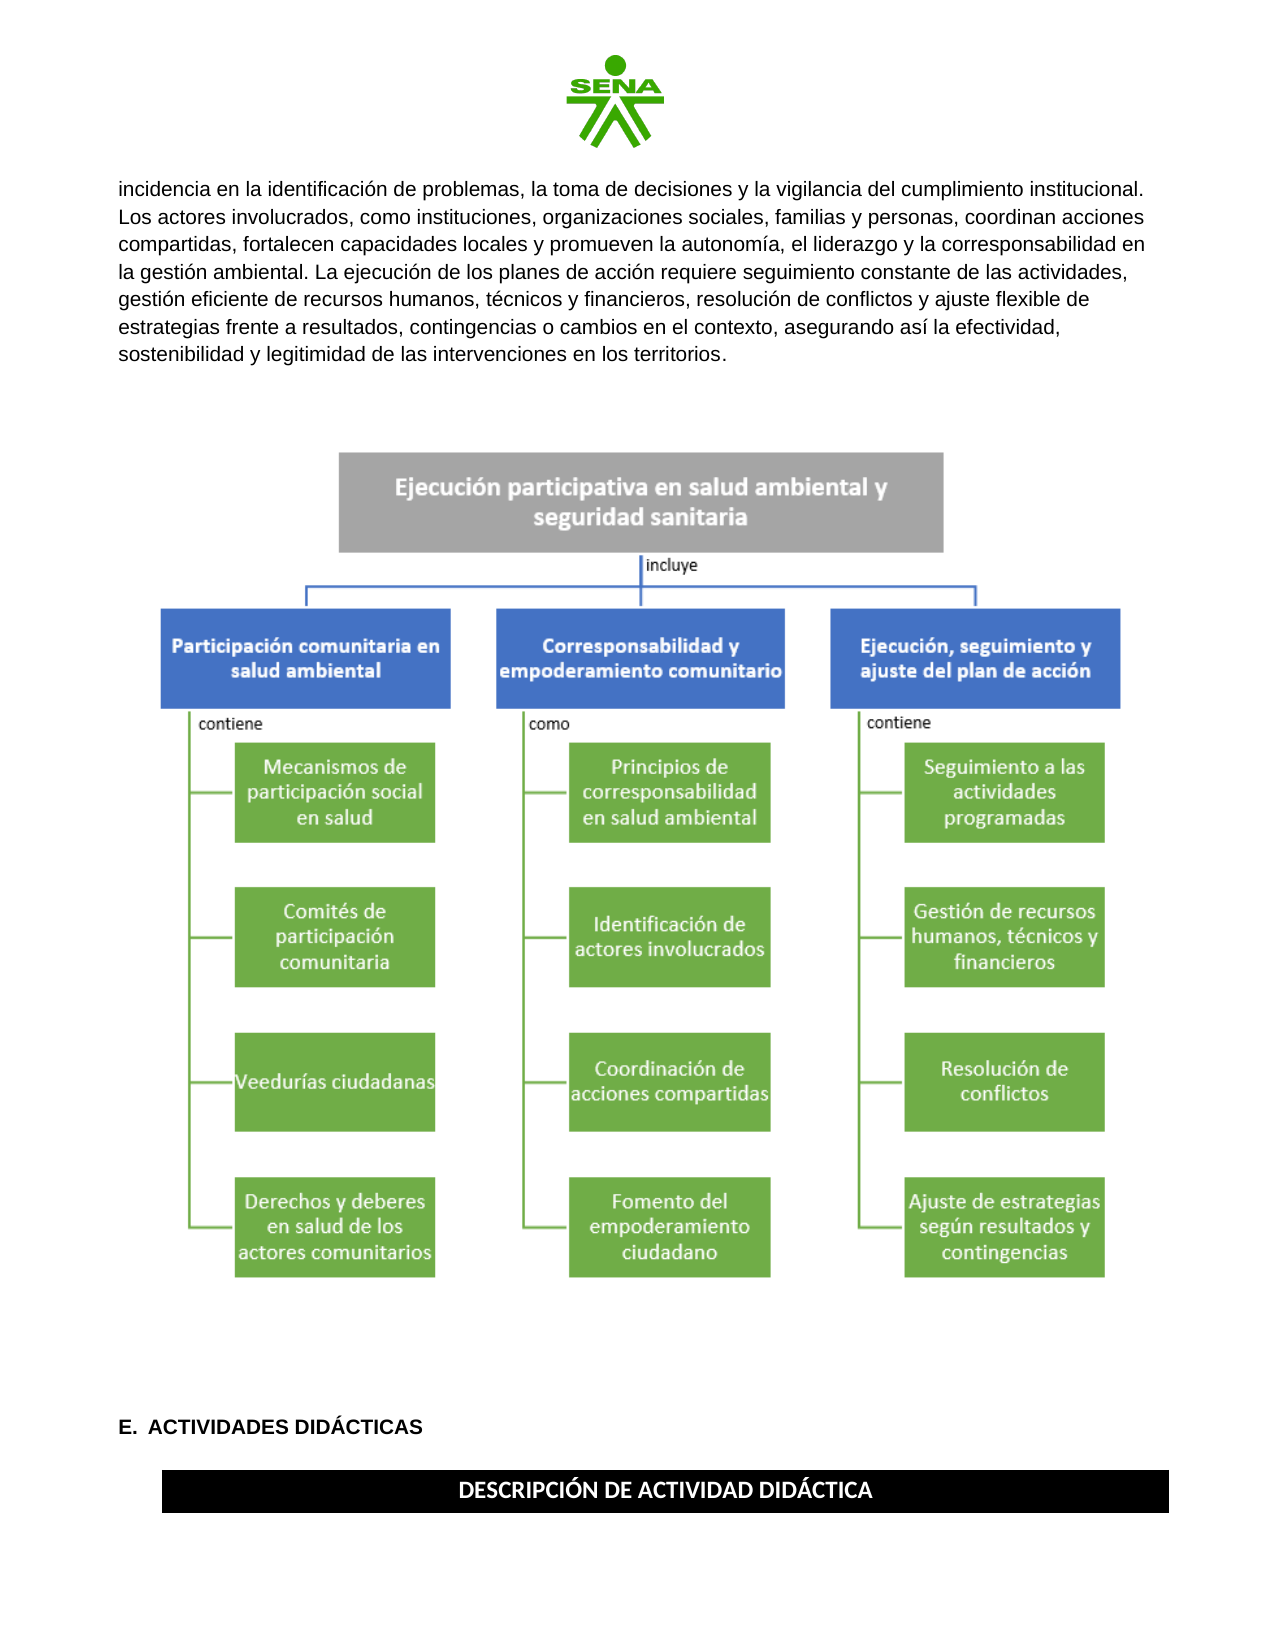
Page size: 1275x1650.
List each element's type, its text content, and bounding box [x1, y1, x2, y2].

table_header DESCRIPCIÓN DE ACTIVIDAD DIDÁCTICA [163, 1471, 1168, 1512]
picture [118, 424, 1157, 1301]
picture [566, 55, 664, 148]
list ACTIVIDADES DIDÁCTICAS [118, 1415, 1157, 1439]
